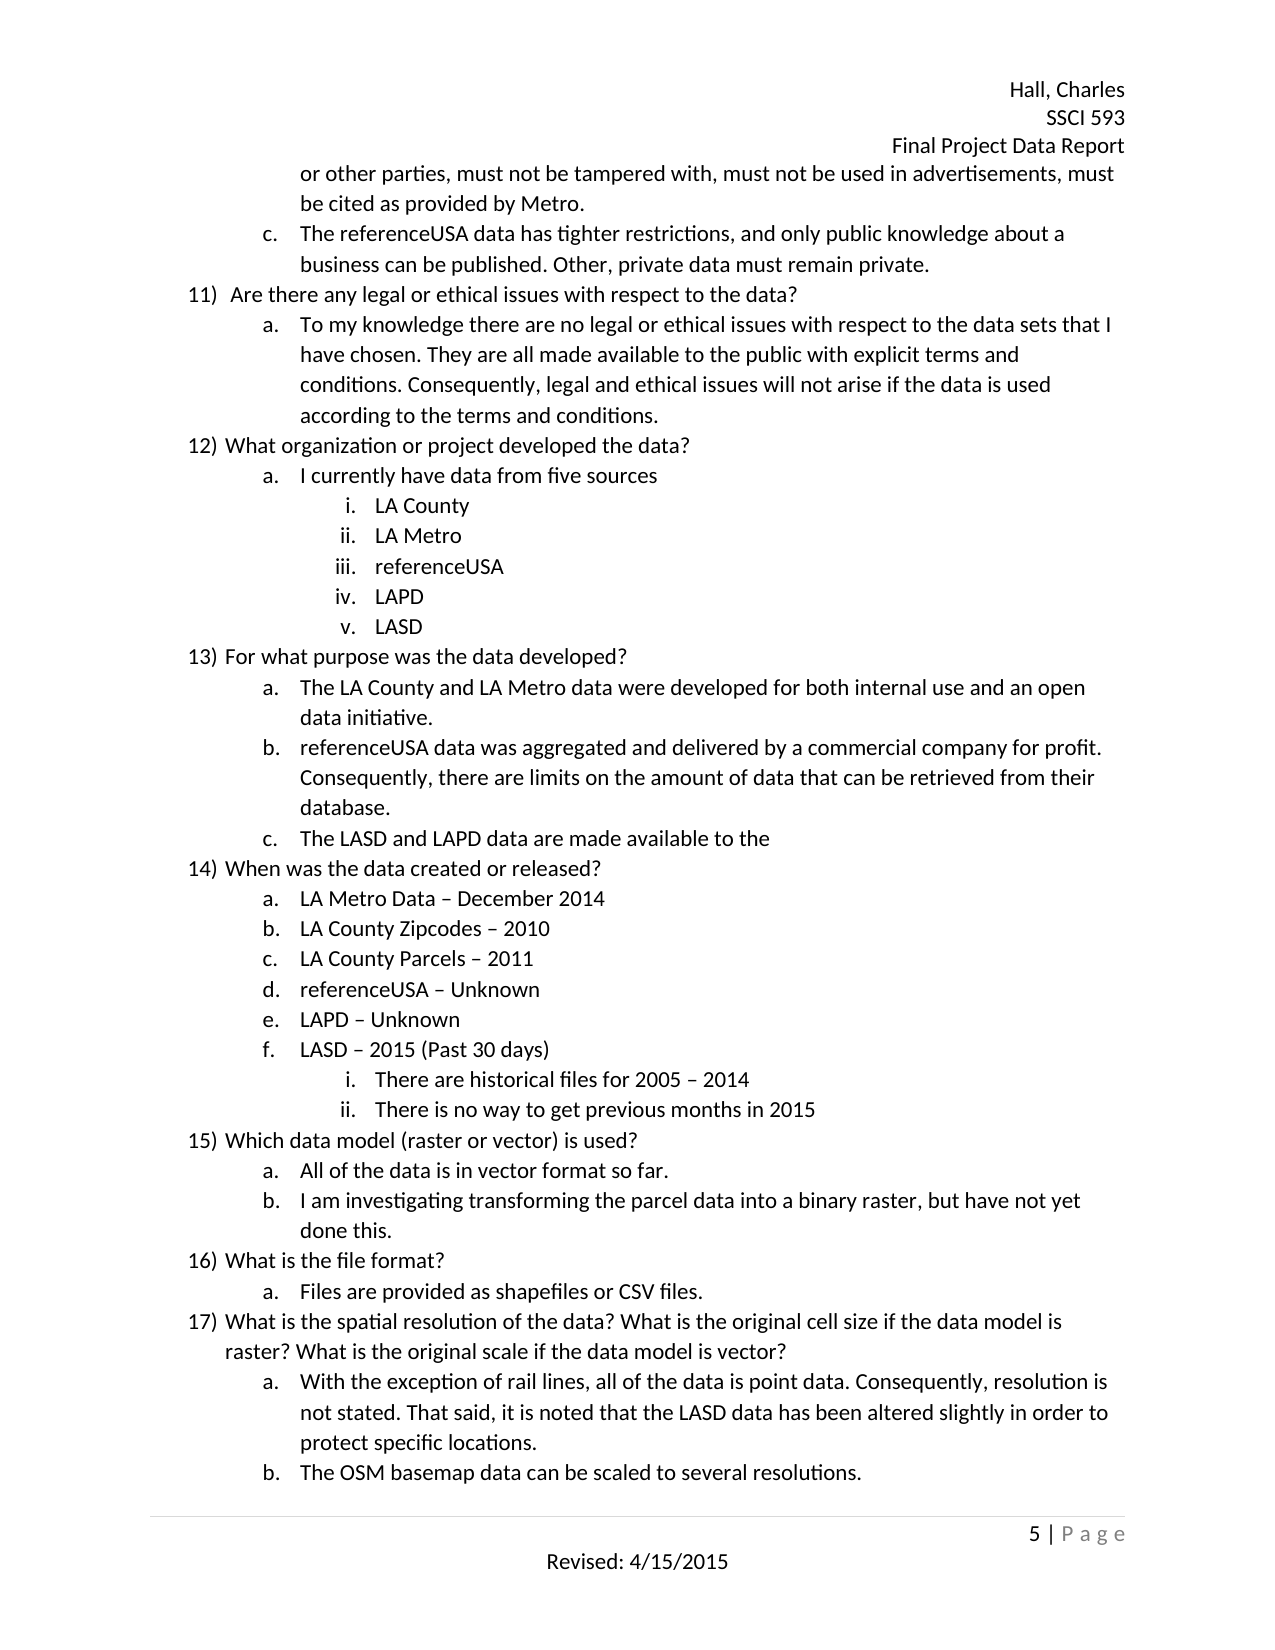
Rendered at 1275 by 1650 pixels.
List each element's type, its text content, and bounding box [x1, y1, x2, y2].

list There is no way to get previous months in 2015 [356, 1096, 1125, 1123]
list LASD – 2015 (Past 30 days) [262, 1035, 1125, 1063]
list Files are provided as shapefiles or CSV files. [262, 1277, 1125, 1305]
list There are historical files for 2005 – 2014 [356, 1065, 1125, 1093]
list LAPD [356, 582, 1125, 610]
list I currently have data from five sources [262, 461, 1125, 489]
list Are there any legal or ethical issues with respect to the data? [187, 280, 1125, 308]
list The LA County and LA Metro data were developed for both internal use and an open data initiative. [262, 673, 1125, 731]
list The LASD and LAPD data are made available to the [262, 824, 1125, 852]
list referenceUSA – Unknown [262, 975, 1125, 1003]
list LA Metro Data – December 2014 [262, 884, 1125, 912]
list For what purpose was the data developed? [187, 642, 1125, 670]
list The OSM basemap data can be scaled to several resolutions. [262, 1458, 1125, 1486]
list When was the data created or released? [187, 854, 1125, 882]
list LAPD – Unknown [262, 1005, 1125, 1033]
list LASD [356, 612, 1125, 640]
list All of the data is in vector format so far. [262, 1156, 1125, 1184]
list LA County [356, 491, 1125, 519]
list What is the file format? [187, 1247, 1125, 1274]
list LA Metro [356, 522, 1125, 549]
list To my knowledge there are no legal or ethical issues with respect to the data sets that I have chosen. They are all made available to the public with explicit terms and conditions. Consequently, legal and ethical issues will not arise if the data is used according to the terms and conditions. [262, 310, 1125, 429]
list What is the spatial resolution of the data? What is the original cell size if the data model is raster? What is the original scale if the data model is vector? [187, 1307, 1125, 1365]
list LA County Parcels – 2011 [262, 944, 1125, 972]
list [262, 159, 1125, 217]
list The referenceUSA data has tighter restrictions, and only public knowledge about a business can be published. Other, private data must remain private. [262, 219, 1125, 278]
list What organization or project developed the data? [187, 431, 1125, 459]
list referenceUSA [356, 552, 1125, 580]
list referenceUSA data was aggregated and delivered by a commercial company for profit. Consequently, there are limits on the amount of data that can be retrieved from their database. [262, 733, 1125, 821]
list LA County Zipcodes – 2010 [262, 914, 1125, 942]
list I am investigating transforming the parcel data into a binary raster, but have not yet done this. [262, 1186, 1125, 1244]
list With the exception of rail lines, all of the data is point data. Consequently, resolution is not stated. That said, it is noted that the LASD data has been altered slightly in order to protect specific locations. [262, 1367, 1125, 1456]
list Which data model (raster or vector) is used? [187, 1126, 1125, 1154]
